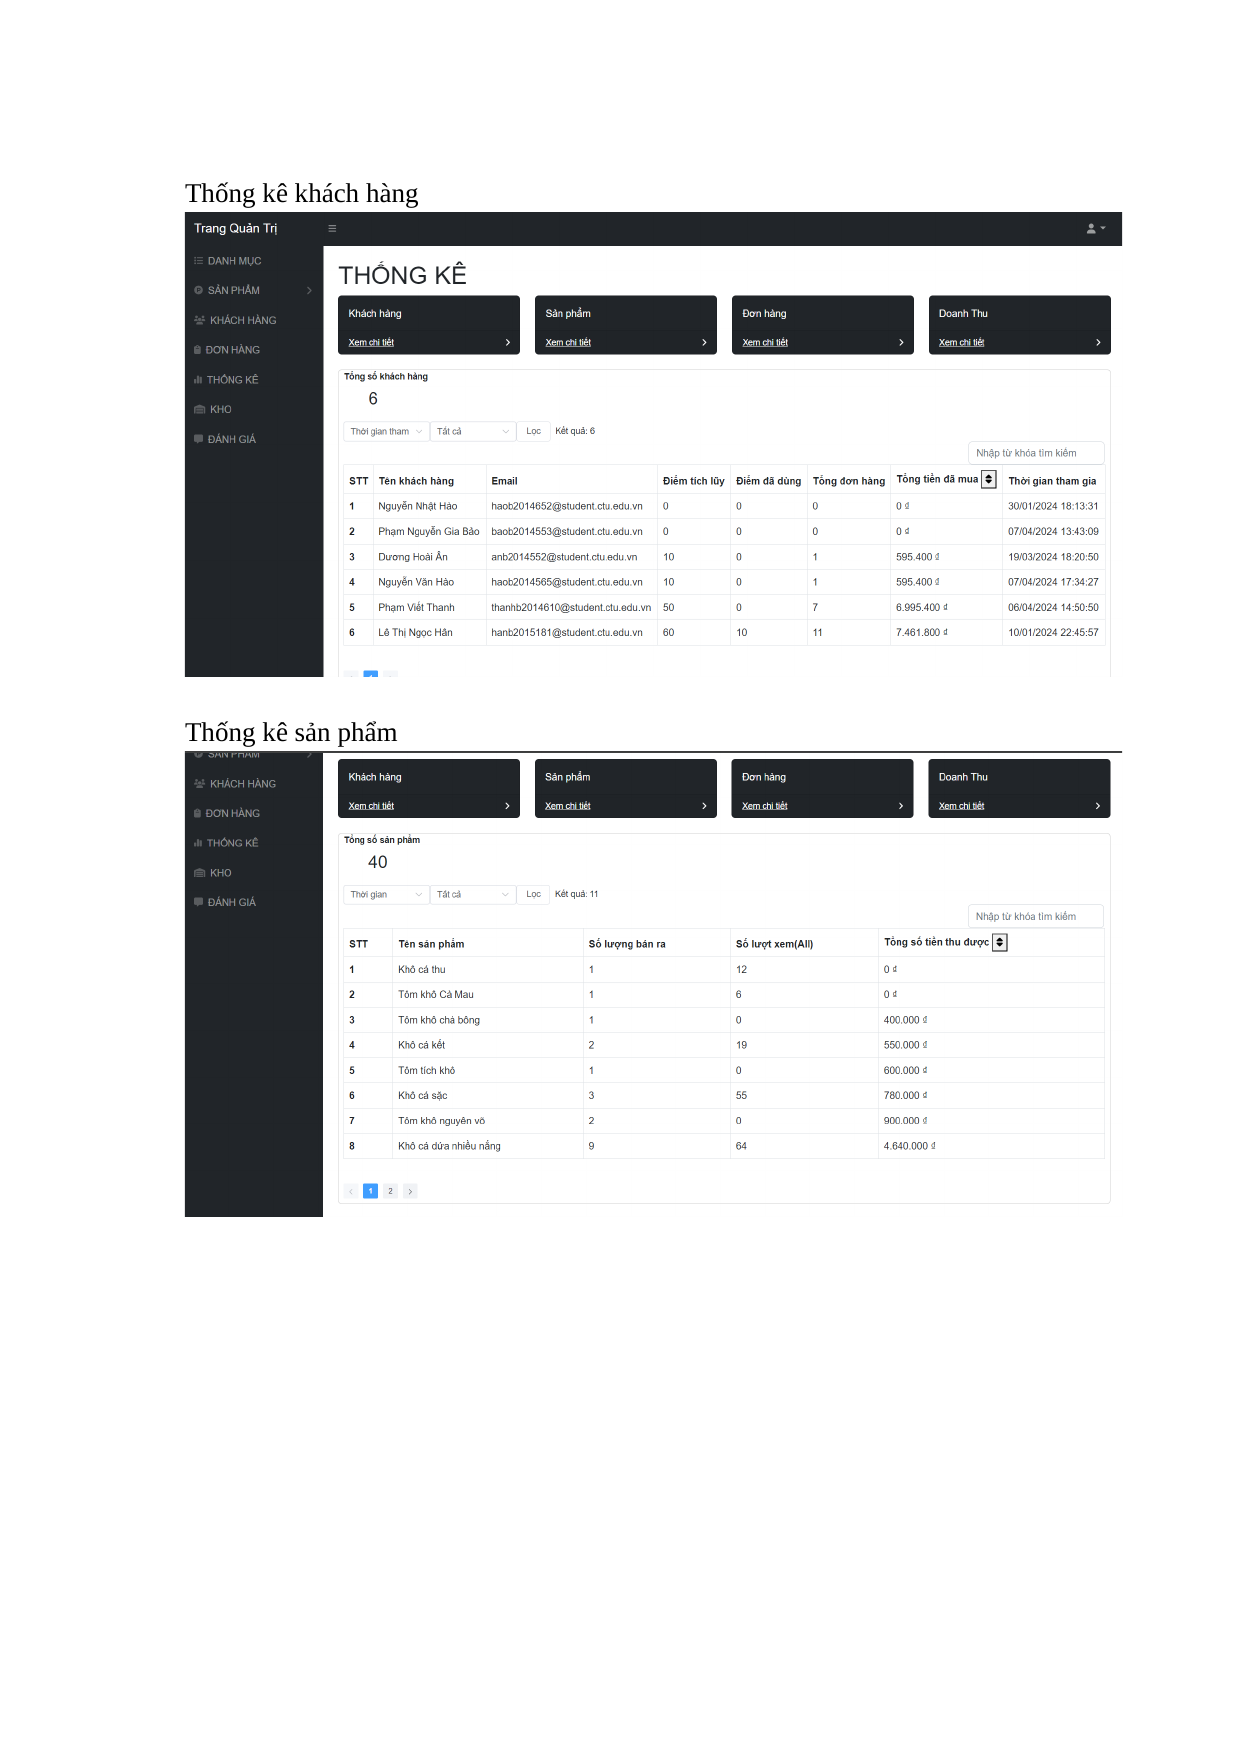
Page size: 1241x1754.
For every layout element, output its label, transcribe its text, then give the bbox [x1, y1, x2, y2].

picture [184, 212, 1123, 677]
text Thống kê sản phẩm [185, 716, 1122, 747]
text Thống kê khách hàng [185, 177, 1122, 208]
picture [184, 751, 1123, 1217]
